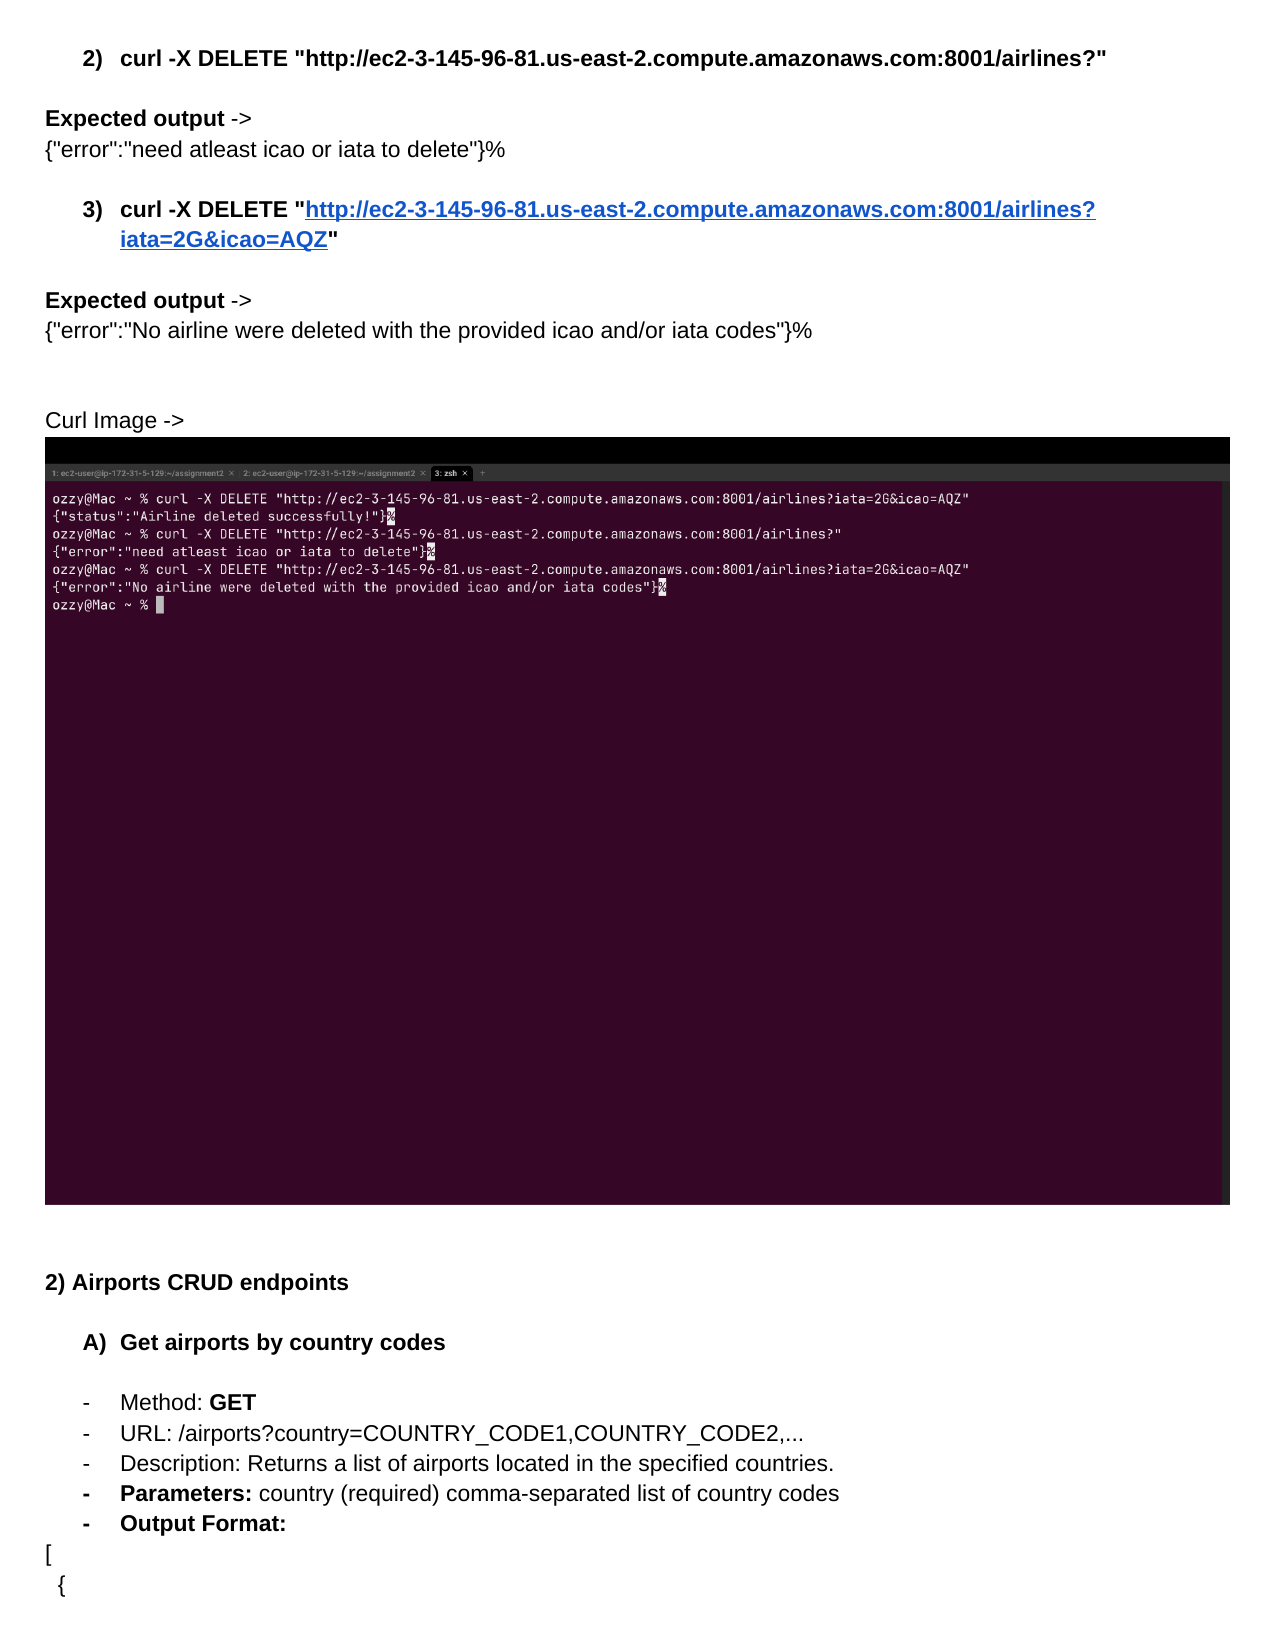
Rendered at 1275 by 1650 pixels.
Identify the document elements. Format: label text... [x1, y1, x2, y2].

list Get airports by country codes [82, 1329, 1230, 1355]
text Expected output -> [45, 287, 1230, 313]
text {"error":"need atleast icao or iata to delete"}% [45, 136, 1230, 162]
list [82, 196, 1230, 252]
list Output Format: [82, 1510, 1230, 1537]
text Expected output -> [45, 105, 1230, 132]
list Method: GET [82, 1389, 1230, 1416]
list URL: /airports?country=COUNTRY_CODE1,COUNTRY_CODE2,... [82, 1419, 1230, 1446]
text 2) Airports CRUD endpoints [45, 1268, 1230, 1295]
list curl -X DELETE "http://ec2-3-145-96-81.us-east-2.compute.amazonaws.com:8001/airlines?" [82, 45, 1230, 71]
picture [45, 437, 1230, 1205]
list Description: Returns a list of airports located in the specified countries. [82, 1450, 1230, 1476]
text { [45, 1571, 1230, 1597]
text Curl Image -> [45, 407, 1230, 437]
list Parameters: country (required) comma-separated list of country codes [82, 1480, 1230, 1506]
text [ [45, 1540, 1230, 1567]
text {"error":"No airline were deleted with the provided icao and/or iata codes"}% [45, 317, 1230, 343]
